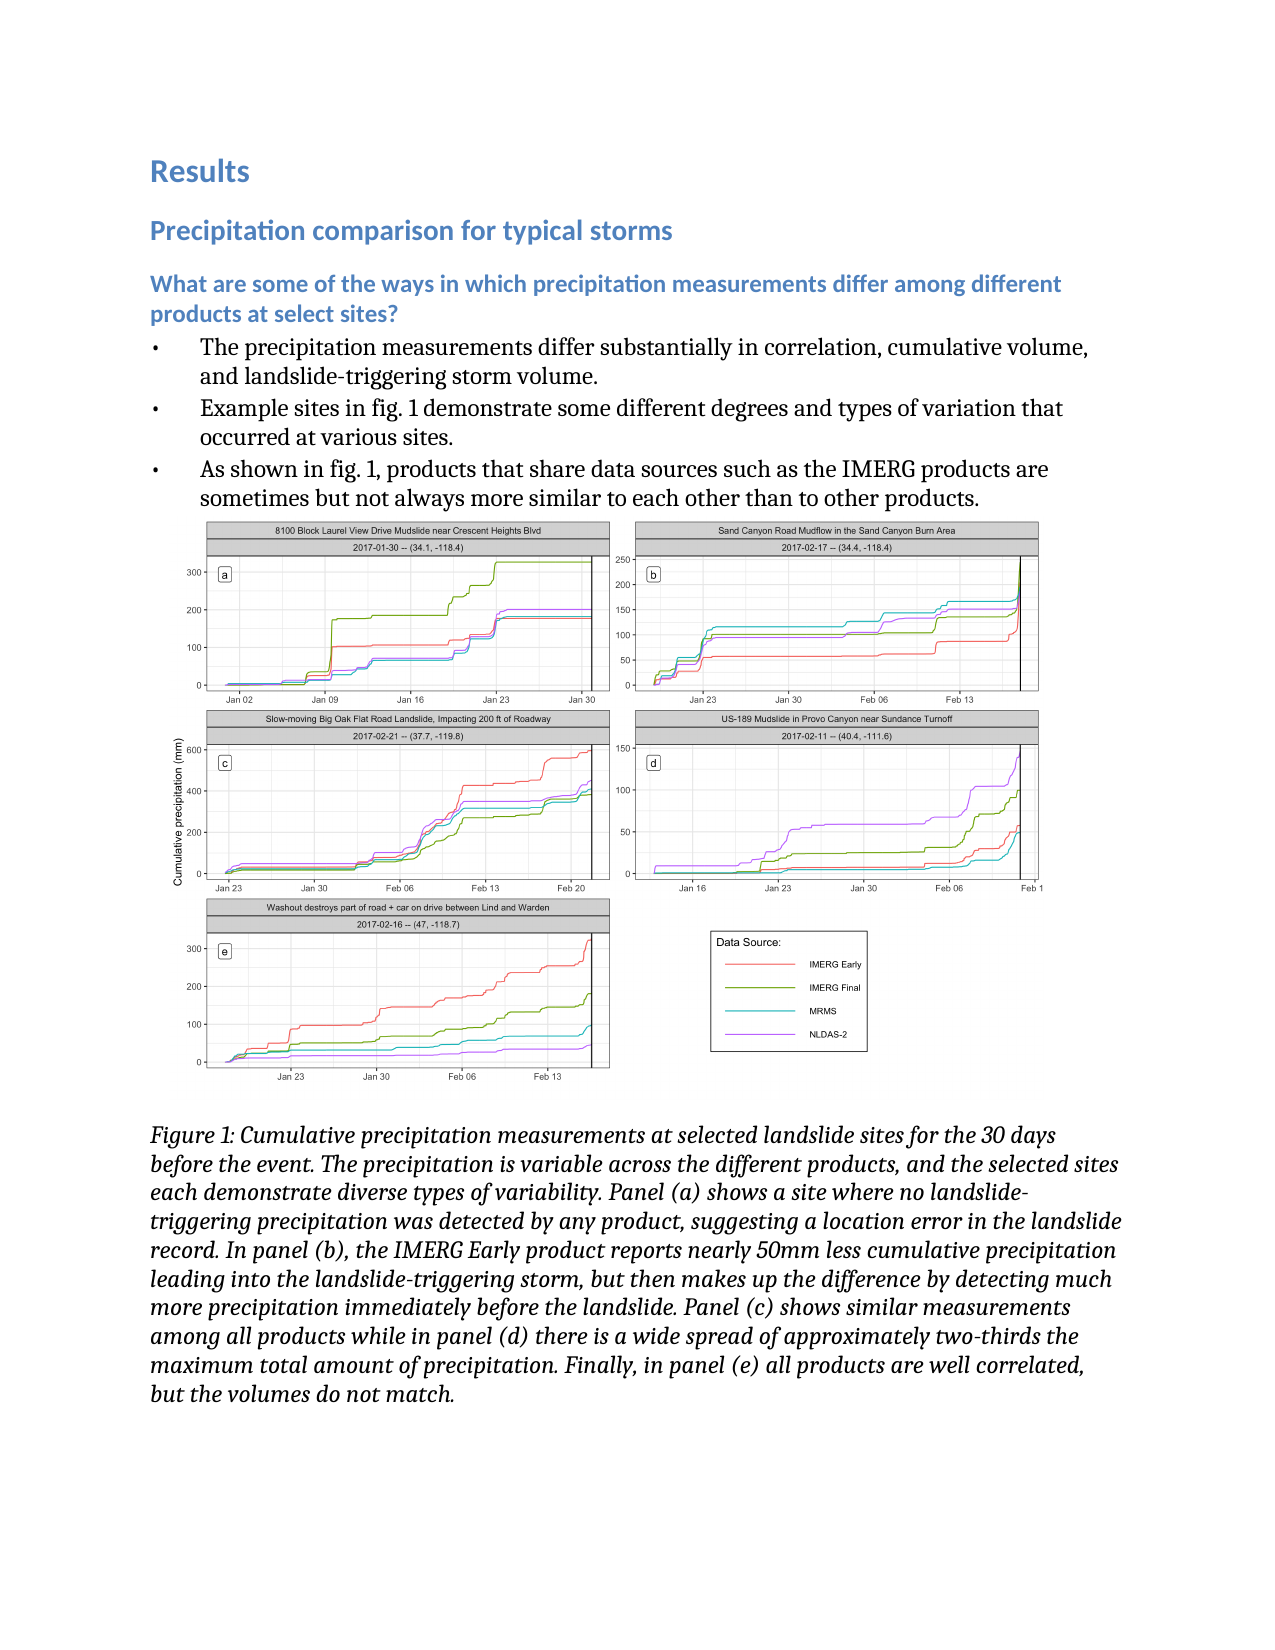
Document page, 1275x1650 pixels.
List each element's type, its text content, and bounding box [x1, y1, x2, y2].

picture [168, 516, 1044, 1100]
subtitle Results [150, 150, 1125, 191]
subtitle What are some of the ways in which precipitation measurements differ among different products at select sites? [150, 268, 1125, 329]
list The precipitation measurements differ substantially in correlation, cumulative volume, and landslide-triggering storm volume. [150, 333, 1125, 390]
list As shown in fig. 1, products that share data sources such as the IMERG products are sometimes but not always more similar to each other than to other products. [150, 455, 1125, 513]
subtitle Precipitation comparison for typical storms [150, 212, 1125, 247]
list Example sites in fig. 1 demonstrate some different degrees and types of variation that occurred at various sites. [150, 394, 1125, 452]
text Figure 1: Cumulative precipitation measurements at selected landslide sites for the 30 days before the event. The precipitation is variable across the different products, and the selected sites each demonstrate diverse types of variability. Panel (a) shows a site where no landslide-triggering precipitation was detected by any product, suggesting a location error in the landslide record. In panel (b), the IMERG Early product reports nearly 50mm less cumulative precipitation leading into the landslide-triggering storm, but then makes up the difference by detecting much more precipitation immediately before the landslide. Panel (c) shows similar measurements among all products while in panel (d) there is a wide spread of approximately two-thirds the maximum total amount of precipitation. Finally, in panel (e) all products are well correlated, but the volumes do not match. [150, 1121, 1125, 1408]
